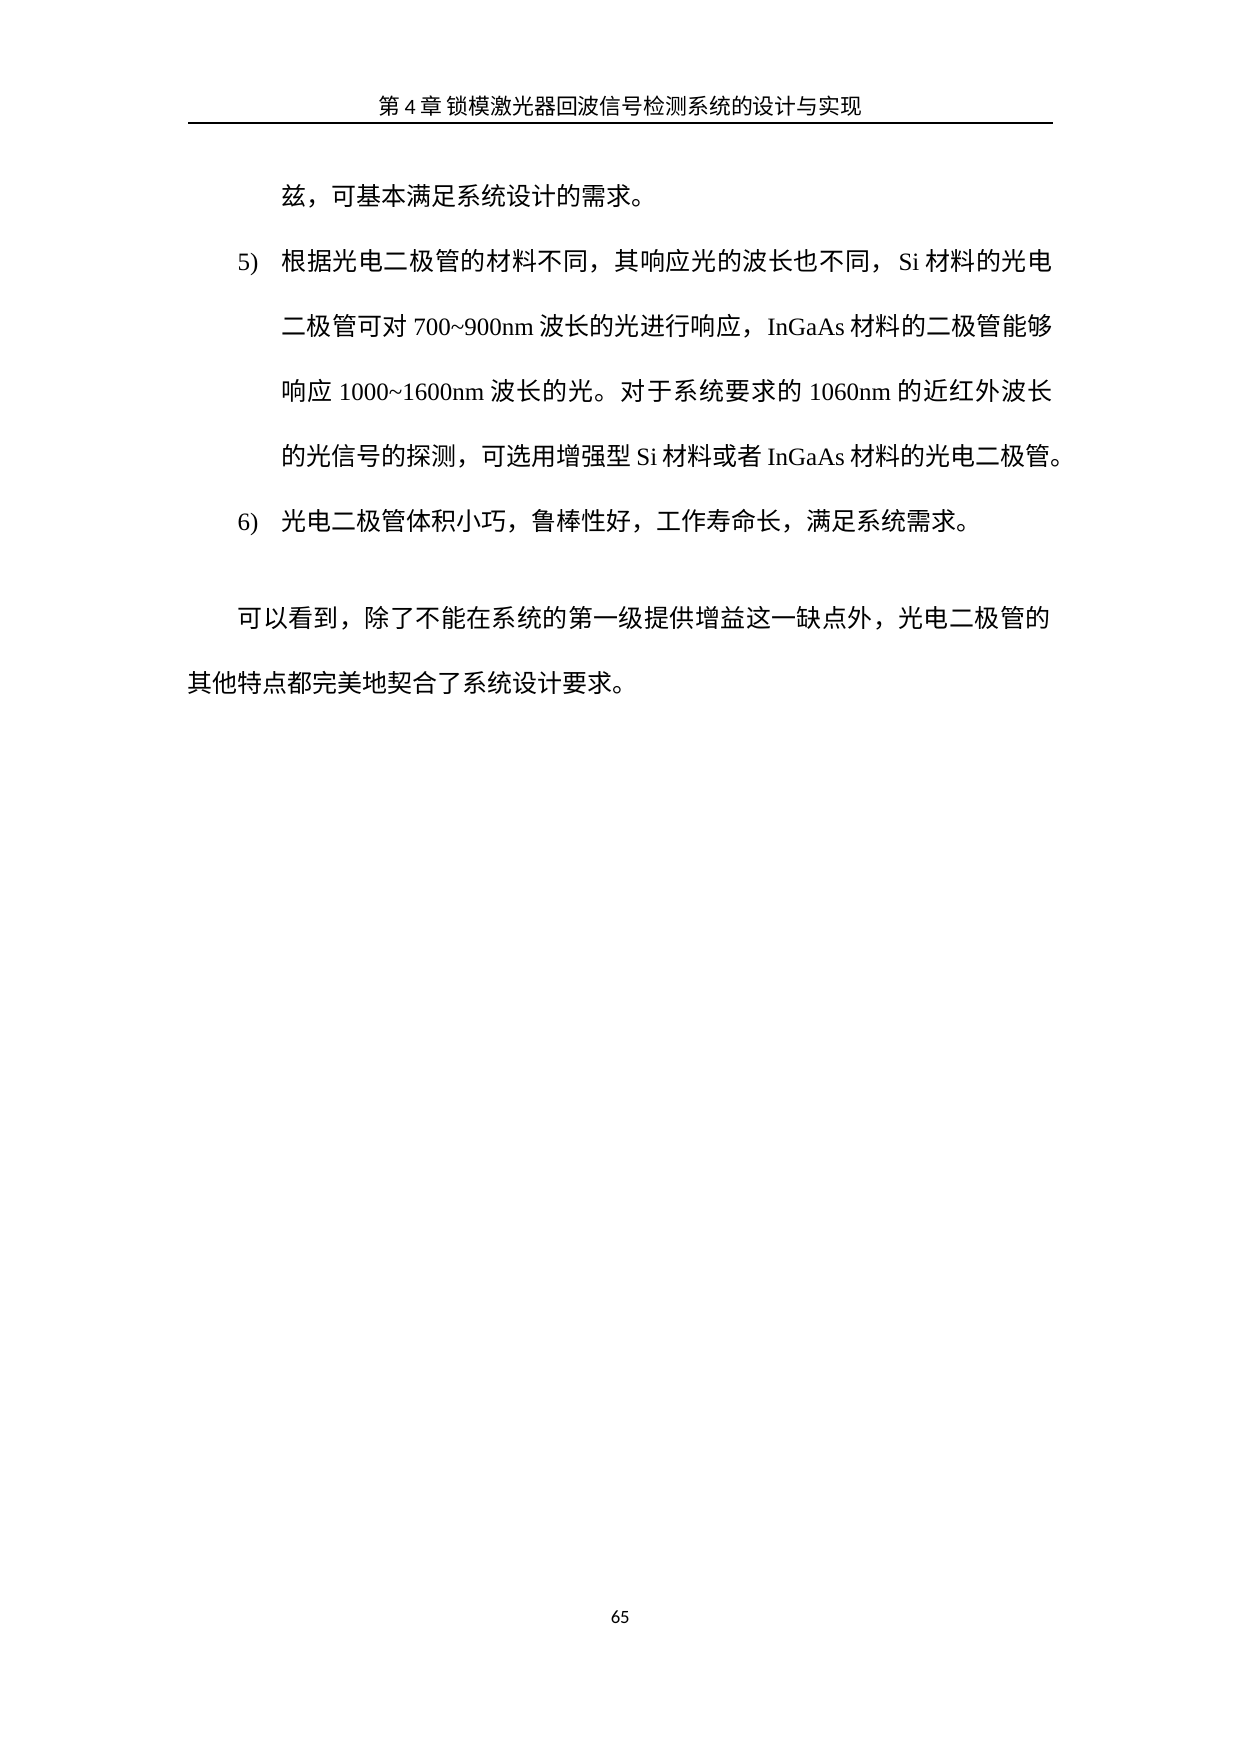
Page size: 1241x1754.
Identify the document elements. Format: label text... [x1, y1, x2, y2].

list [238, 162, 1053, 227]
list 根据光电二极管的材料不同，其响应光的波长也不同，Si材料的光电二极管可对700~900nm波长的光进行响应，InGaAs材料的二极管能够响应1000~1600nm波长的光。对于系统要求的1060nm的近红外波长的光信号的探测，可选用增强型Si材料或者InGaAs材料的光电二极管。 [237, 227, 1053, 487]
text 可以看到，除了不能在系统的第一级提供增益这一缺点外，光电二极管的其他特点都完美地契合了系统设计要求。 [187, 584, 1053, 714]
list 光电二极管体积小巧，鲁棒性好，工作寿命长，满足系统需求。 [237, 487, 1053, 552]
